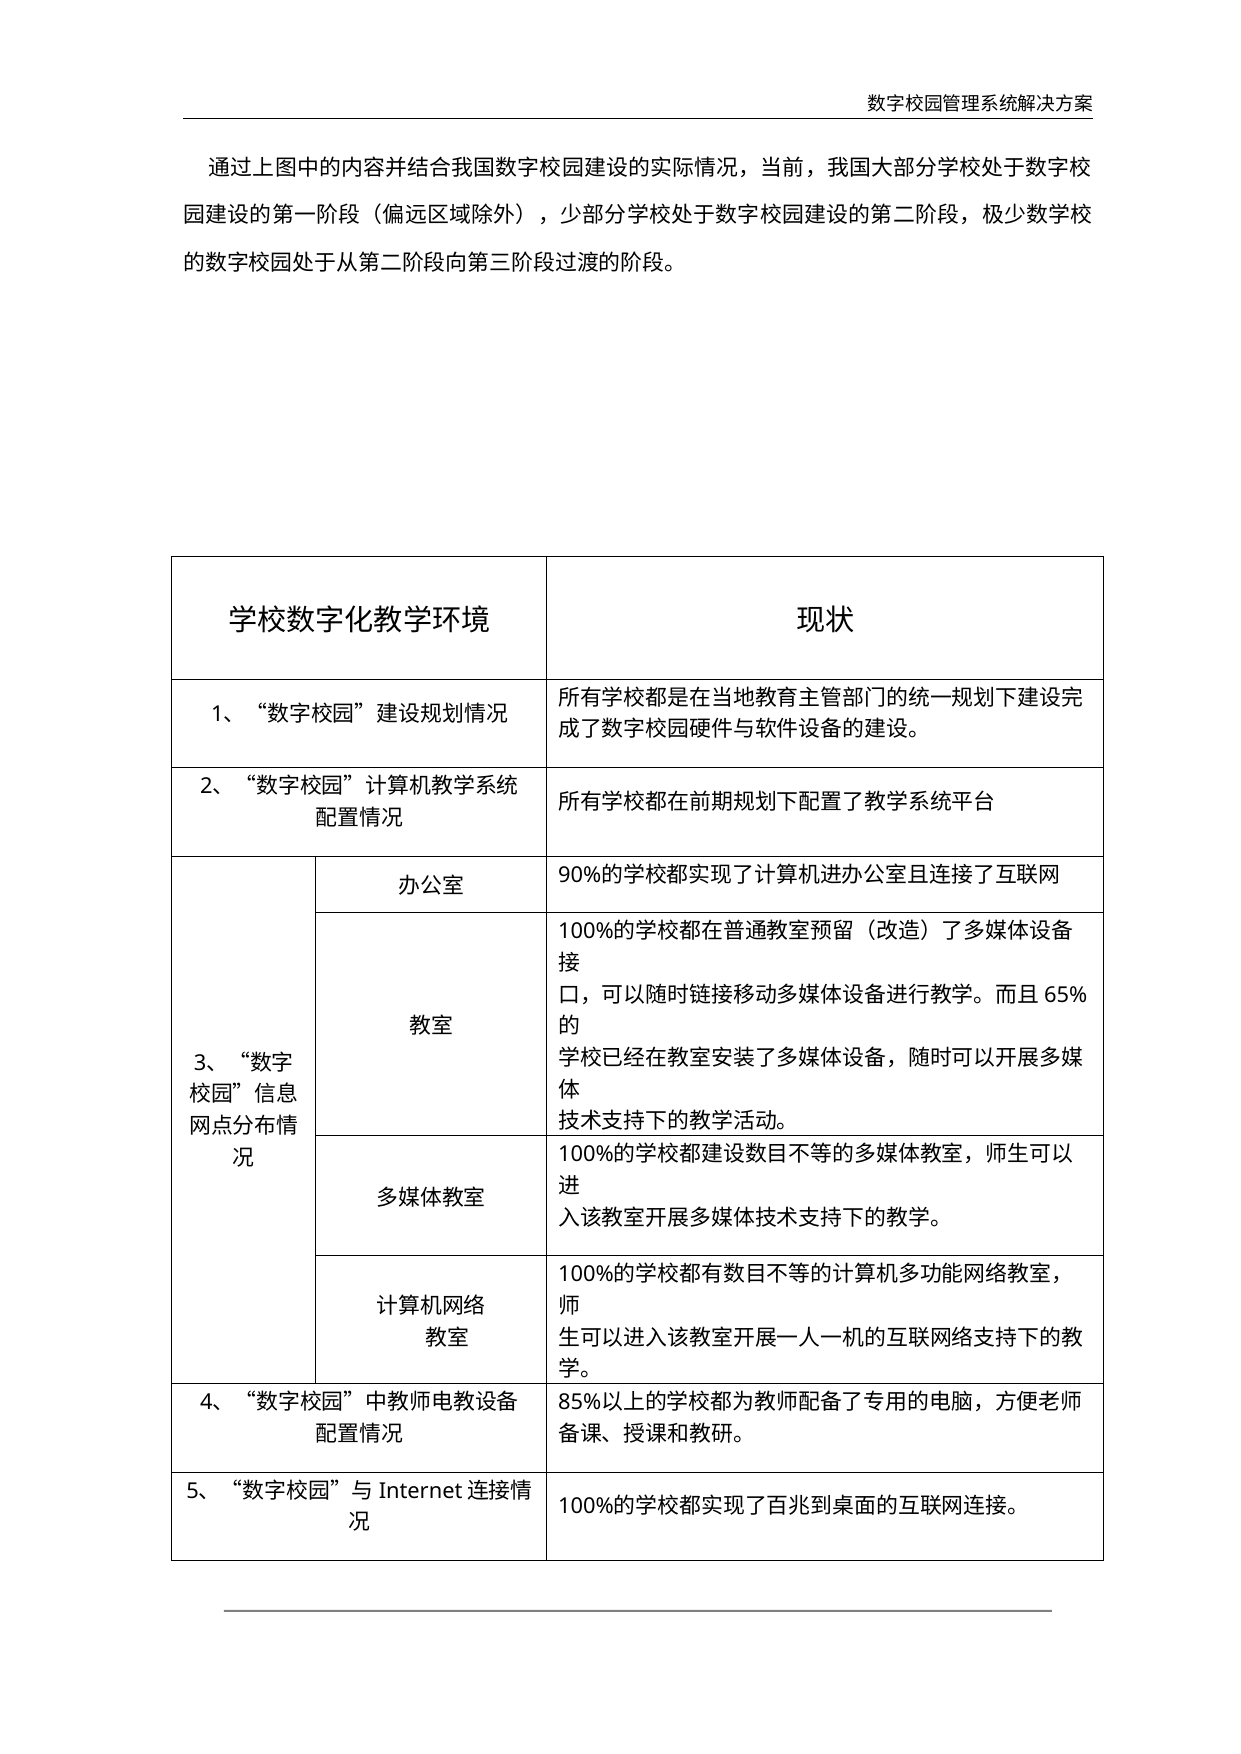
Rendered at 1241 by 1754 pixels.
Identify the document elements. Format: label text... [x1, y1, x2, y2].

table_cell 4、“数字校园”中教师电教设备 配置情况 [172, 1384, 546, 1472]
table_cell 85%以上的学校都为教师配备了专用的电脑，方便老师备课、授课和教研。 [547, 1384, 1103, 1472]
table_cell 5、“数字校园”与 Internet连接情况 [172, 1473, 546, 1560]
table_cell 所有学校都是在当地教育主管部门的统一规划下建设完 成了数字校园硬件与软件设备的建设。 [547, 680, 1103, 767]
table_cell 计算机网络 教室 [316, 1256, 546, 1383]
table_cell 100%的学校都建设数目不等的多媒体教室，师生可以进 入该教室开展多媒体技术支持下的教学。 [547, 1136, 1103, 1255]
table_cell 办公室 [316, 857, 546, 912]
table_cell 100%的学校都在普通教室预留（改造）了多媒体设备接 口，可以随时链接移动多媒体设备进行教学。而且 65%的 学校已经在教室安装了多媒体设备，随时可以开展多媒体 技术支持下的教学活动。 [547, 913, 1103, 1135]
table_cell 多媒体教室 [316, 1136, 546, 1255]
table_cell 100%的学校都有数目不等的计算机多功能网络教室，师 生可以进入该教室开展一人一机的互联网络支持下的教 学。 [547, 1256, 1103, 1383]
table_cell 2、“数字校园”计算机教学系统 配置情况 [172, 768, 546, 856]
table_cell 100%的学校都实现了百兆到桌面的互联网连接。 [547, 1473, 1103, 1560]
table_header 现状 [547, 557, 1103, 679]
table_cell 1、“数字校园”建设规划情况 [172, 680, 546, 767]
table_cell 教室 [316, 913, 546, 1135]
table_header 学校数字化教学环境 [172, 557, 546, 679]
table_cell 3、“数字校园”信息网点分布情况 [172, 857, 315, 1383]
table_cell 所有学校都在前期规划下配置了教学系统平台 [547, 768, 1103, 856]
table_cell 90%的学校都实现了计算机进办公室且连接了互联网 [547, 857, 1103, 912]
text 通过上图中的内容并结合我国数字校园建设的实际情况，当前，我国大部分学校处于数字校园建设的第一阶段（偏远区域除外），少部分学校处于数字校园建设的第二阶段，极少数学校的数字校园处于从第二阶段向第三阶段过渡的阶段。 [183, 150, 1093, 277]
